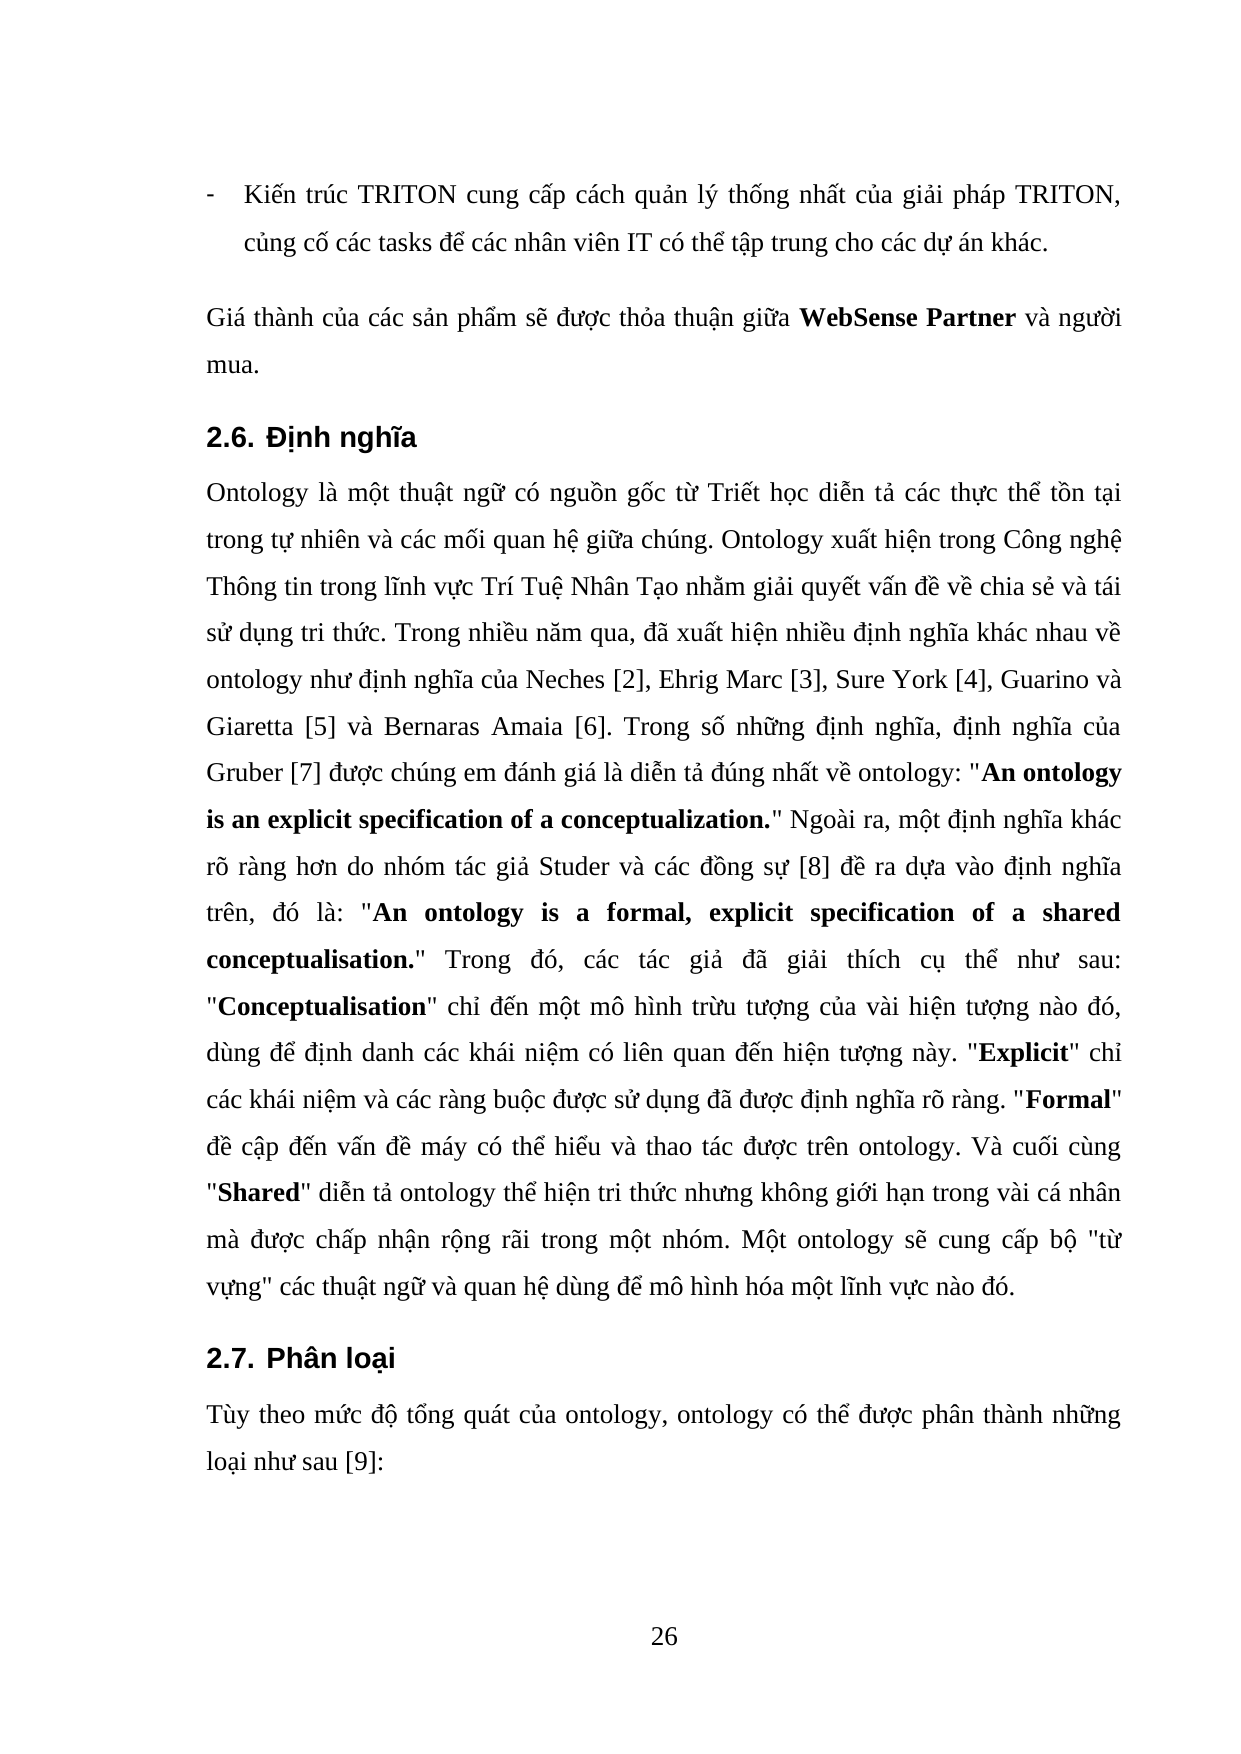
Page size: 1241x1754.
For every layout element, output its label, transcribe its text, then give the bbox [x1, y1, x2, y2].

subtitle Định nghĩa [206, 420, 1122, 453]
text Tùy theo mức độ tổng quát của ontology, ontology có thể được phân thành những loại như sau: [206, 1398, 1122, 1476]
text Giá thành của các sản phẩm sẽ được thỏa thuận giữa WebSense Partner và người mua. [206, 302, 1122, 379]
text Ontology là một thuật ngữ có nguồn gốc từ Triết học diễn tả các thực thể tồn tại trong tự nhiên và các mối quan hệ giữa chúng. Ontology xuất hiện trong Công nghệ Thông tin trong lĩnh vực Trí Tuệ Nhân Tạo nhằm giải quyết vấn đề về chia sẻ và tái sử dụng tri thức. Trong nhiều năm qua, đã xuất hiện nhiều định nghĩa khác nhau về ontology như định nghĩa của Neches , Ehrig Marc, Sure York, Guarino và Giaretta và Bernaras Amaia. Trong số những định nghĩa, định nghĩa của Gruber được chúng em đánh giá là diễn tả đúng nhất về ontology: "An ontology is an explicit specification of a conceptualization." Ngoài ra, một định nghĩa khác rõ ràng hơn do nhóm tác giả Studer và các đồng sự đề ra dựa vào định nghĩa trên, đó là: "An ontology is a formal, explicit specification of a shared conceptualisation." Trong đó, các tác giả đã giải thích cụ thể như sau: "Conceptualisation" chỉ đến một mô hình trừu tượng của vài hiện tượng nào đó, dùng để định danh các khái niệm có liên quan đến hiện tượng này. "Explicit" chỉ các khái niệm và các ràng buộc được sử dụng đã được định nghĩa rõ ràng. "Formal" đề cập đến vấn đề máy có thể hiểu và thao tác được trên ontology. Và cuối cùng "Shared" diễn tả ontology thể hiện tri thức nhưng không giới hạn trong vài cá nhân mà được chấp nhận rộng rãi trong một nhóm. Một ontology sẽ cung cấp bộ "từ vựng" các thuật ngữ và quan hệ dùng để mô hình hóa một lĩnh vực nào đó. [206, 476, 1122, 1301]
list Kiến trúc TRITON cung cấp cách quản lý thống nhất của giải pháp TRITON, củng cố các tasks để các nhân viên IT có thể tập trung cho các dự án khác. [206, 177, 1122, 257]
subtitle Phân loại [206, 1341, 1122, 1375]
